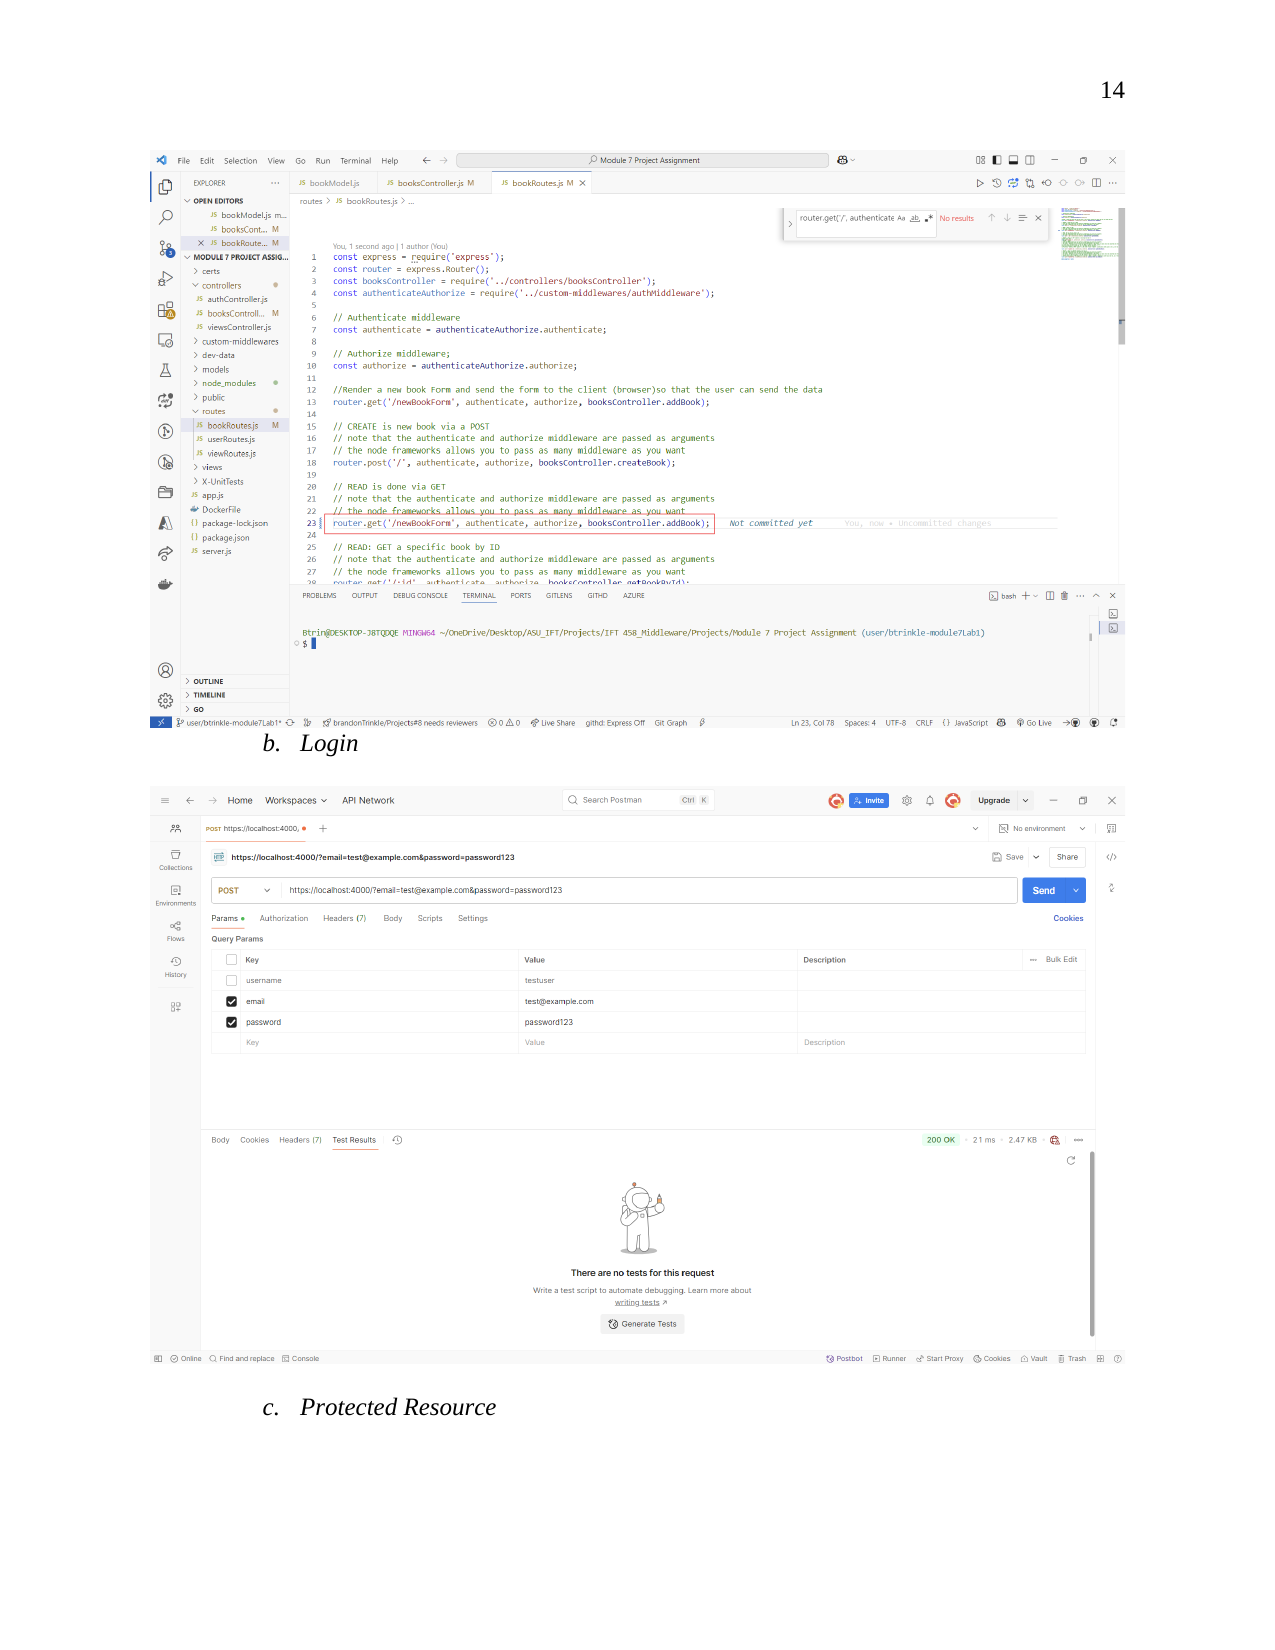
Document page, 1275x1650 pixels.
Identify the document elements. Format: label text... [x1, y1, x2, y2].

picture [150, 150, 1125, 728]
list Protected Resource [262, 1392, 1125, 1421]
picture [150, 786, 1125, 1364]
list Login [262, 728, 1125, 757]
